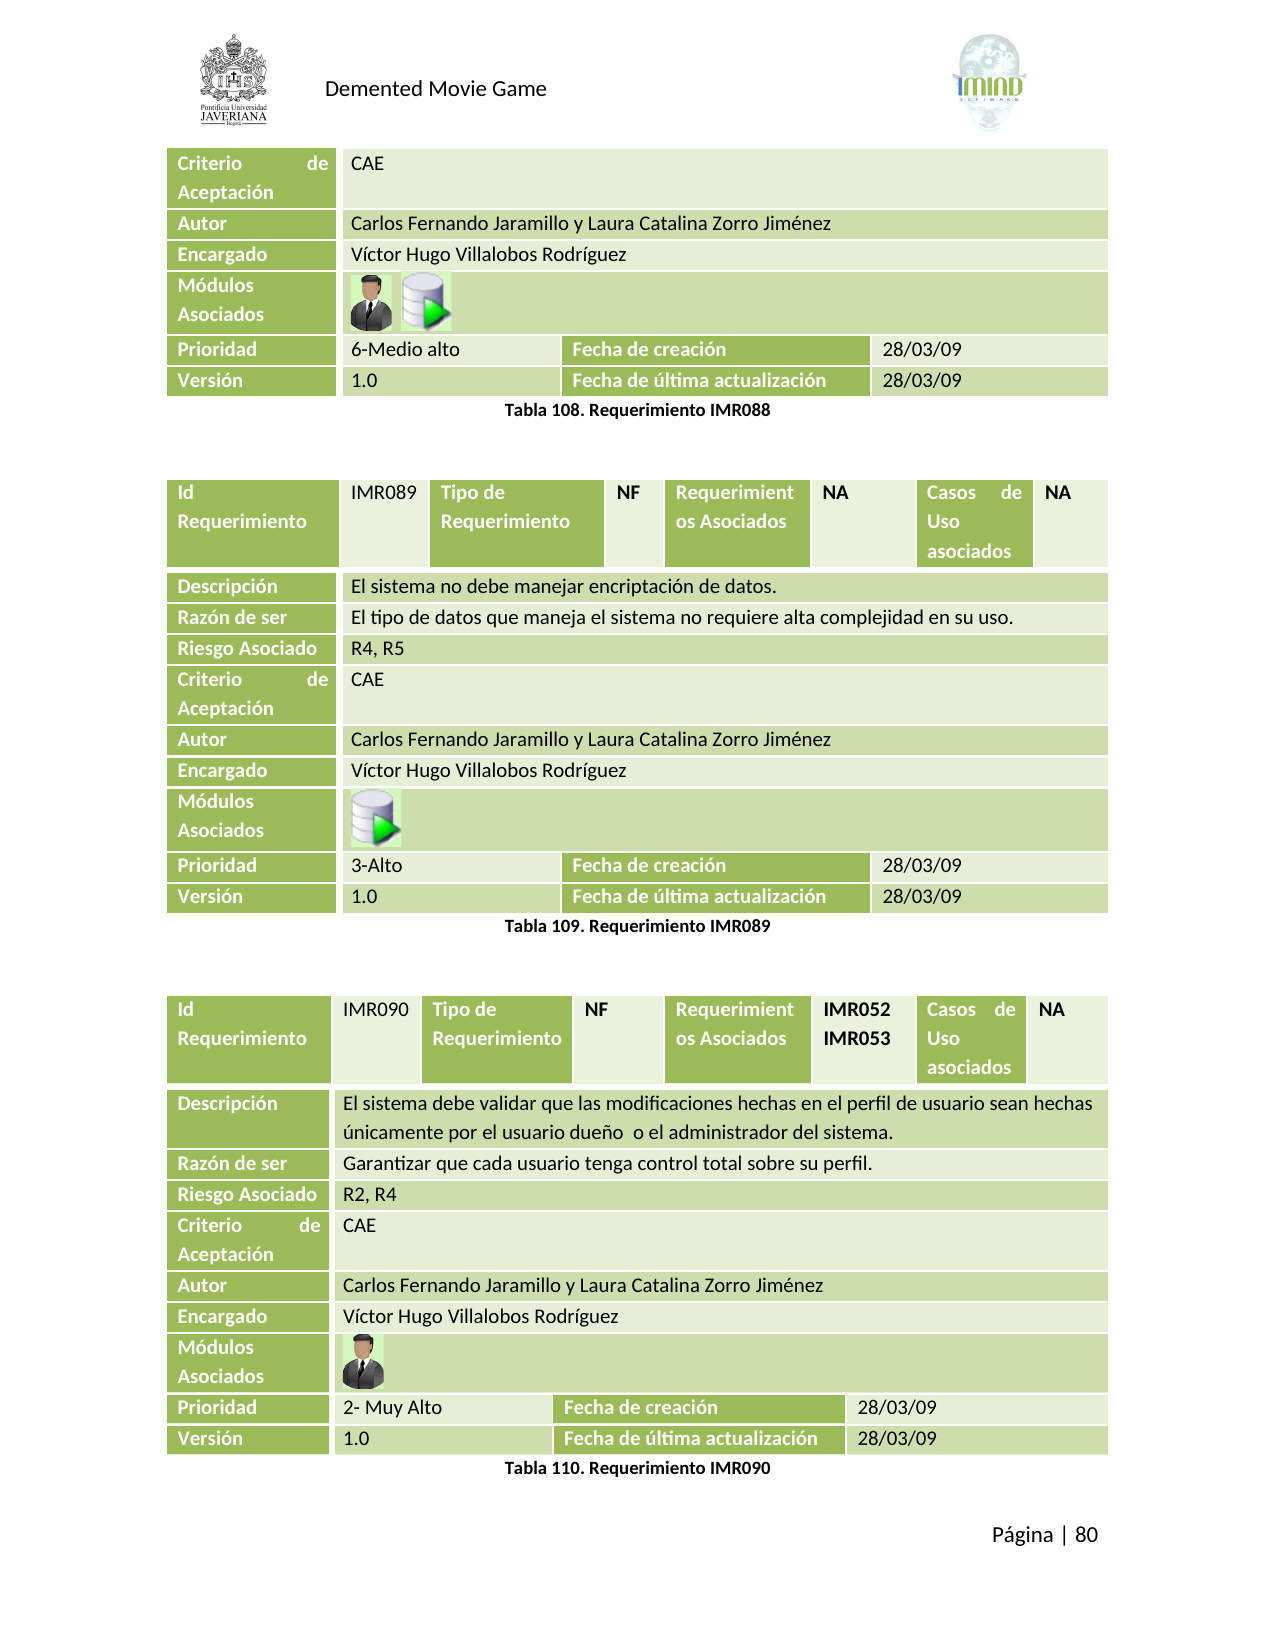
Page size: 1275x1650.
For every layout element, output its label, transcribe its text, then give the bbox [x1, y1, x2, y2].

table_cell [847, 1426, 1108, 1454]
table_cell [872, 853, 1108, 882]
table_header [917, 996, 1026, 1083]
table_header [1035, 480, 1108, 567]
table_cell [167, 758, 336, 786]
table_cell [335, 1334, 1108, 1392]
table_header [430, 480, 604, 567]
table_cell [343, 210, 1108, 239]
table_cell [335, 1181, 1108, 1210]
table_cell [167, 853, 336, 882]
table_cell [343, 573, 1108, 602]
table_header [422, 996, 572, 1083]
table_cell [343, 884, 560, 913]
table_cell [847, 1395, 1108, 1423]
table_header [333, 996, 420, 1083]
picture [342, 1334, 384, 1389]
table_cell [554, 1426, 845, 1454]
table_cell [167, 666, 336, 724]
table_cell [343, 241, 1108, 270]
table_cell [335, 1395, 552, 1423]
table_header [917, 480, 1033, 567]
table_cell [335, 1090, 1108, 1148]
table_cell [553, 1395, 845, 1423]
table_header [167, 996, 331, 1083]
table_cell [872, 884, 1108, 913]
picture [350, 275, 392, 331]
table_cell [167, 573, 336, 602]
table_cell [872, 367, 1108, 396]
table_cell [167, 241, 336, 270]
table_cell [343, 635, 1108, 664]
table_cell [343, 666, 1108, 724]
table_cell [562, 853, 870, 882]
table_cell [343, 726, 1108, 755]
picture [350, 788, 402, 847]
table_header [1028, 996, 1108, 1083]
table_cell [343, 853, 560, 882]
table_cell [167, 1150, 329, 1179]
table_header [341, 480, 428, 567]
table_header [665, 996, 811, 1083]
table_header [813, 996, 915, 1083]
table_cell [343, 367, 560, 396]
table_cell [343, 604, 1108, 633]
picture [951, 34, 1033, 138]
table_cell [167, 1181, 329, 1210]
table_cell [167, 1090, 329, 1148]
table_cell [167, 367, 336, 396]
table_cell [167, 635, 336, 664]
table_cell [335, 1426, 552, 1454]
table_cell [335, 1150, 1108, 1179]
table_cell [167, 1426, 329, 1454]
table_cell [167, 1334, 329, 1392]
text Tabla 109. Requerimiento IMR089 [177, 915, 1098, 938]
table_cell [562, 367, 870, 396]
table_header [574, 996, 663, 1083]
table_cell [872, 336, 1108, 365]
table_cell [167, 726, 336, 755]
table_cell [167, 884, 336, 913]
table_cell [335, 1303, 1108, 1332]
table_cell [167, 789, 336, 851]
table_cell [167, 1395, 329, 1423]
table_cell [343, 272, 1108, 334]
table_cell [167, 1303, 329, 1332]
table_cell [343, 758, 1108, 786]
picture [200, 34, 267, 126]
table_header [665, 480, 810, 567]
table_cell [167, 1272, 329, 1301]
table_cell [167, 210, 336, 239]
text Tabla 110. Requerimiento IMR090 [177, 1457, 1098, 1479]
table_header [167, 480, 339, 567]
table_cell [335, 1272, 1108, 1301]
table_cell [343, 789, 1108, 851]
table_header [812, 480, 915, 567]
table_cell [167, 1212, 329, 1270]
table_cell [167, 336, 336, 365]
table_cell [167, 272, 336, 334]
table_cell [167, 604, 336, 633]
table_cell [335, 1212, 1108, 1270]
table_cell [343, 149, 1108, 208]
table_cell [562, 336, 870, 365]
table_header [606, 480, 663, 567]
text Tabla 108. Requerimiento IMR088 [177, 398, 1098, 421]
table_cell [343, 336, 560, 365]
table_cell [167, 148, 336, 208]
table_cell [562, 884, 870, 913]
picture [401, 271, 452, 331]
